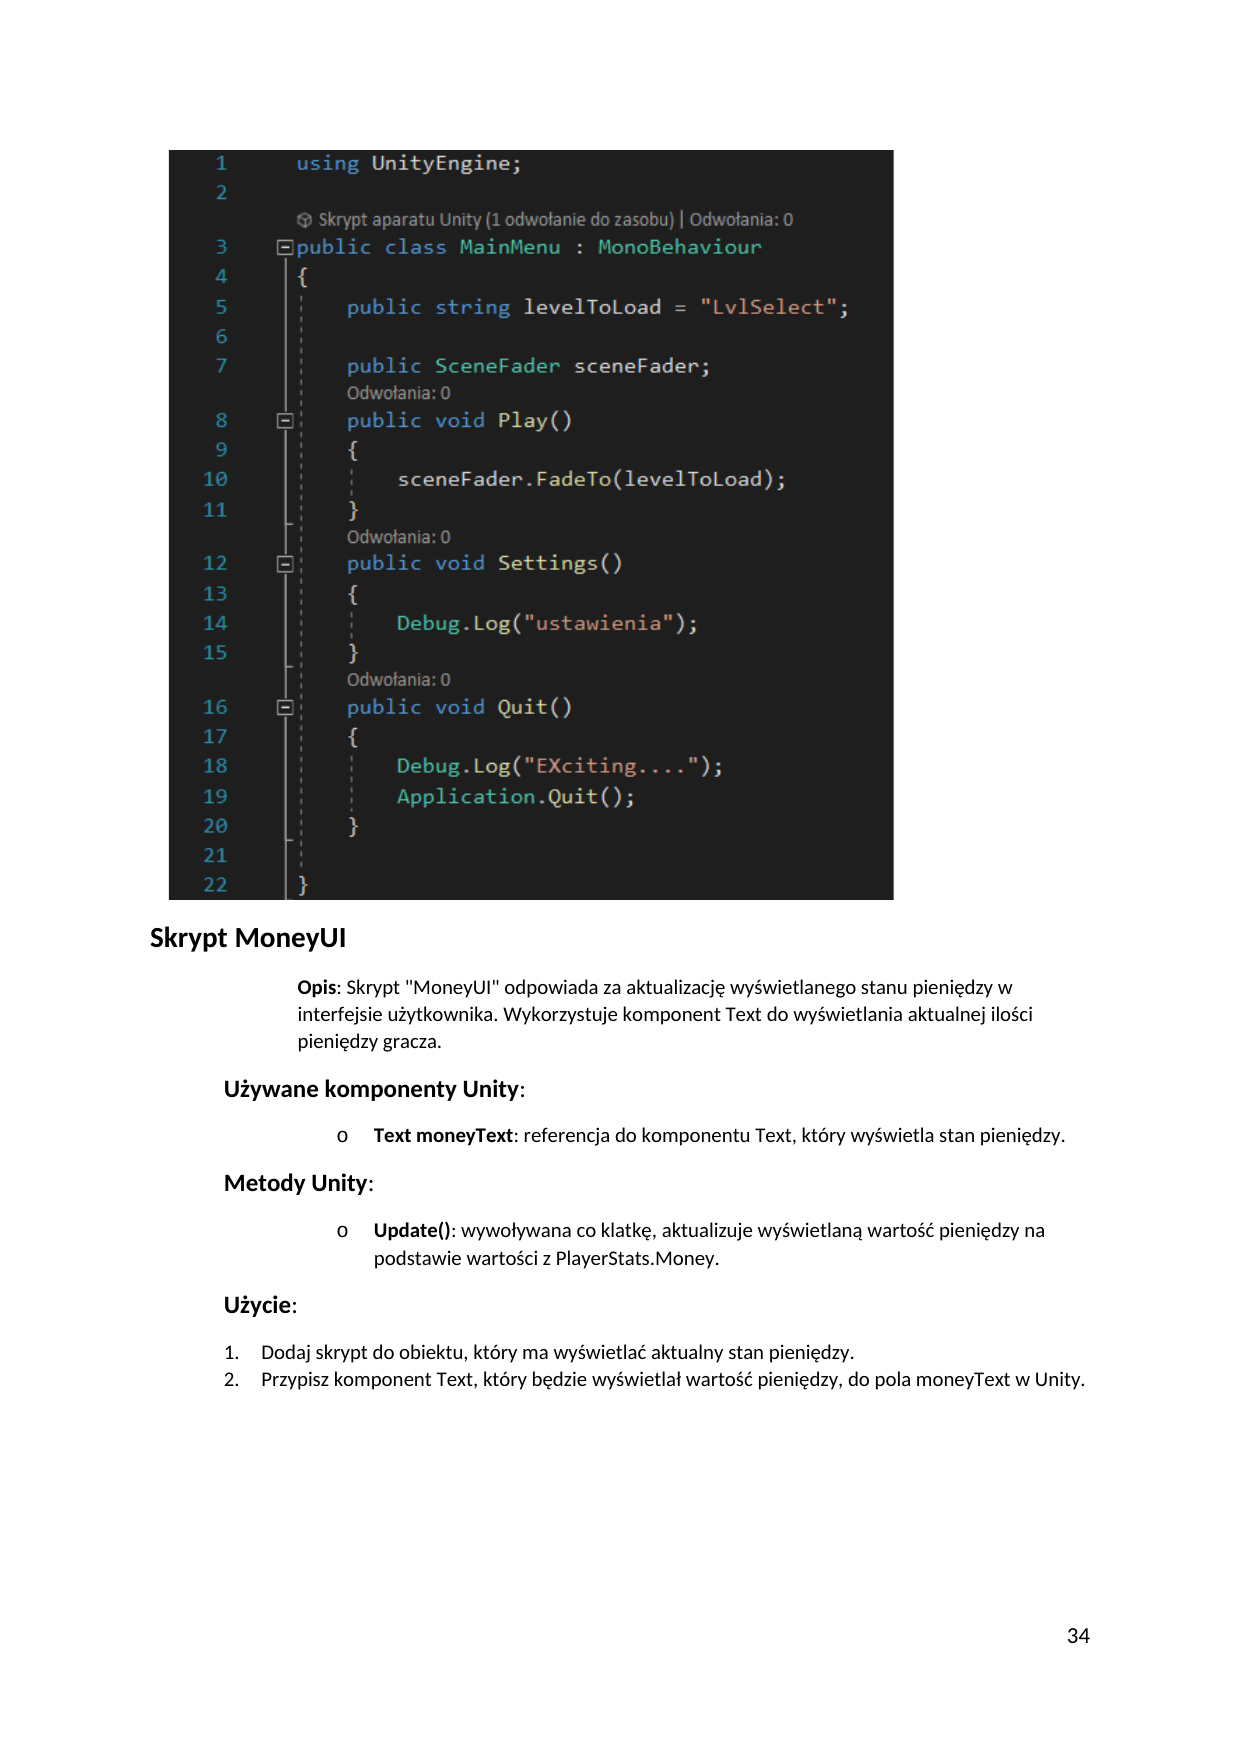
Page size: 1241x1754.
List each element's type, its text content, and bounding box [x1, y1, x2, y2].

text Użycie: [224, 1290, 1090, 1320]
list Text moneyText: referencja do komponentu Text, który wyświetla stan pieniędzy. [336, 1122, 1090, 1149]
list Dodaj skrypt do obiektu, który ma wyświetlać aktualny stan pieniędzy. [224, 1339, 1090, 1365]
text Opis: Skrypt "MoneyUI" odpowiada za aktualizację wyświetlanego stanu pieniędzy w interfejsie użytkownika. Wykorzystuje komponent Text do wyświetlania aktualnej ilości pieniędzy gracza. [297, 974, 1090, 1054]
text Używane komponenty Unity: [224, 1073, 1090, 1103]
list Przypisz komponent Text, który będzie wyświetlał wartość pieniędzy, do pola moneyText w Unity. [224, 1367, 1090, 1392]
text Skrypt MoneyUI [150, 919, 1090, 954]
list Update(): wywoływana co klatkę, aktualizuje wyświetlaną wartość pieniędzy na podstawie wartości z PlayerStats.Money. [336, 1217, 1090, 1271]
text Metody Unity: [224, 1168, 1090, 1198]
